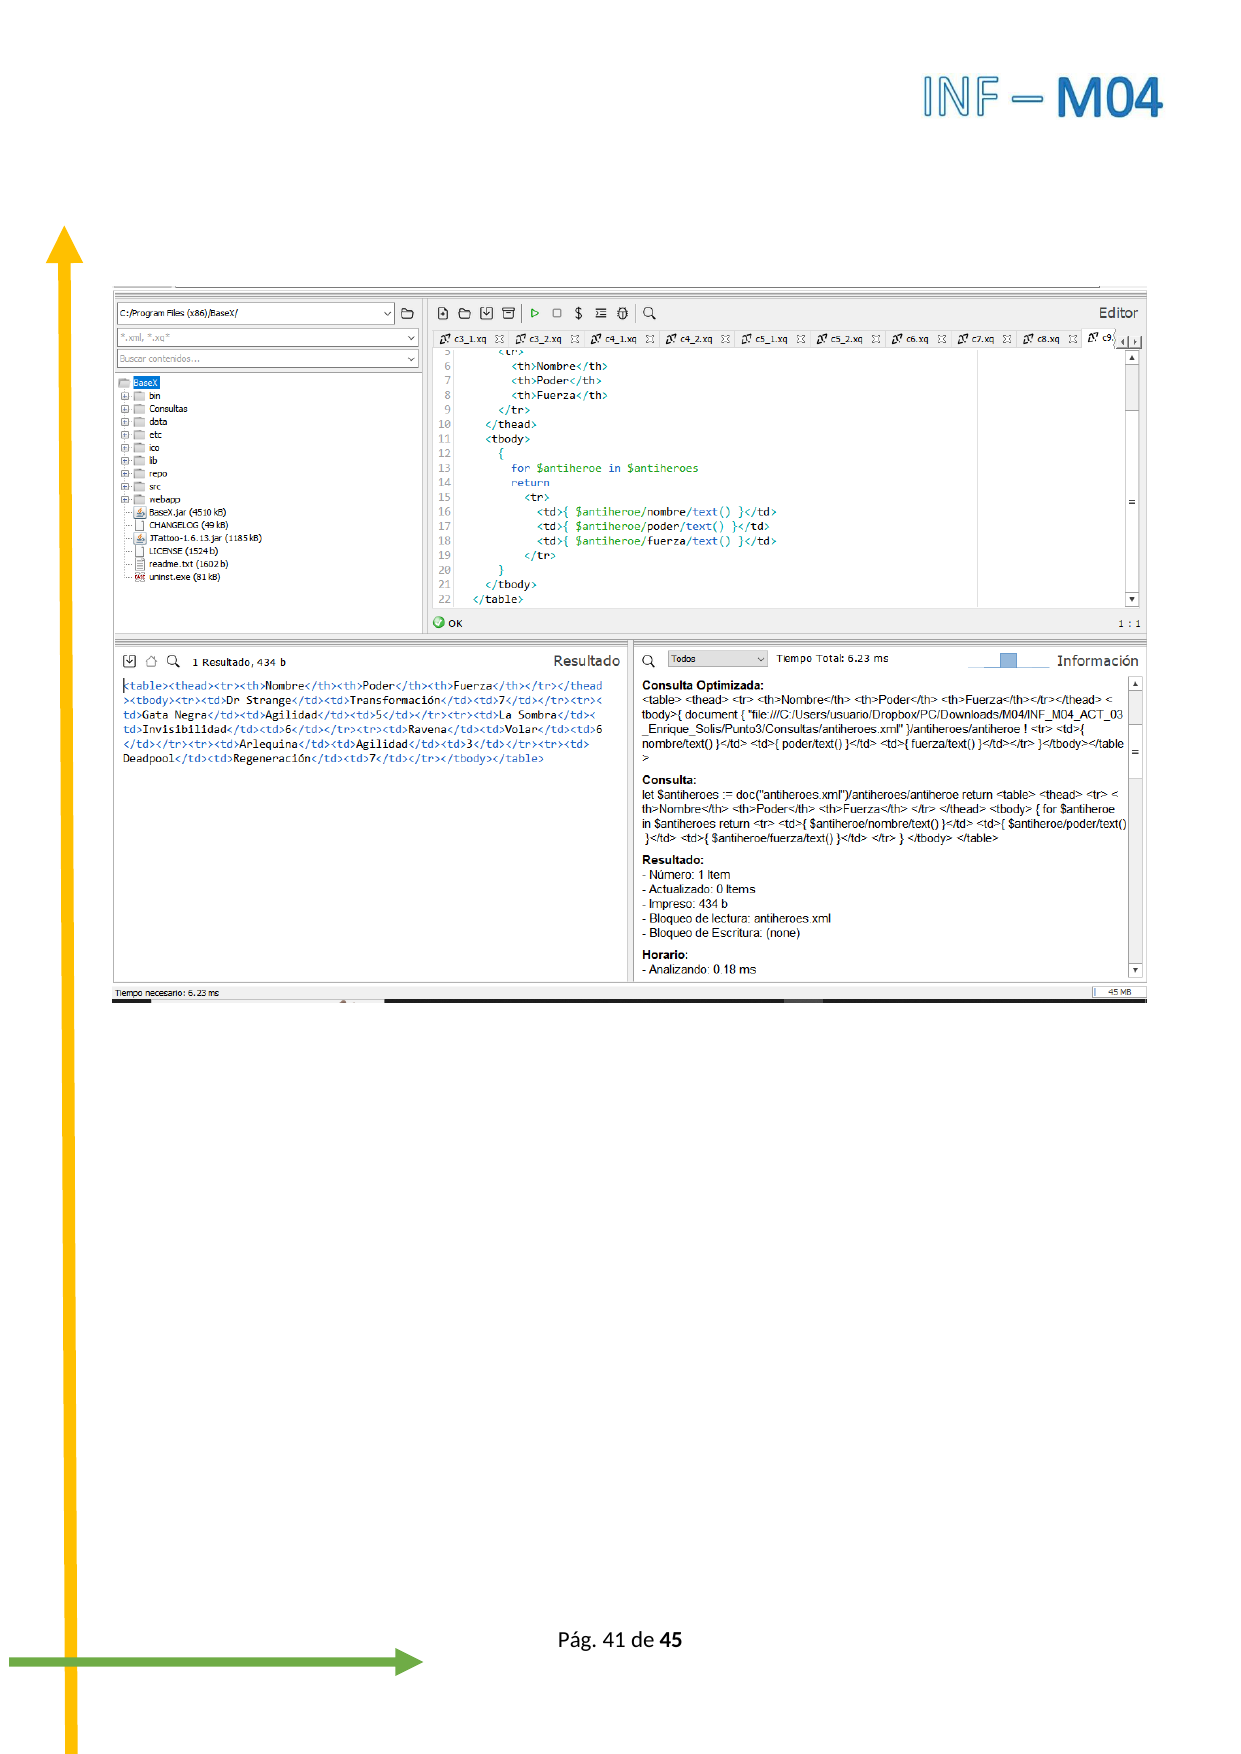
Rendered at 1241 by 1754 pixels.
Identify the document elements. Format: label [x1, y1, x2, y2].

picture [1008, 92, 1046, 105]
picture [921, 73, 1001, 119]
picture [112, 286, 1147, 1003]
picture [1055, 73, 1166, 120]
